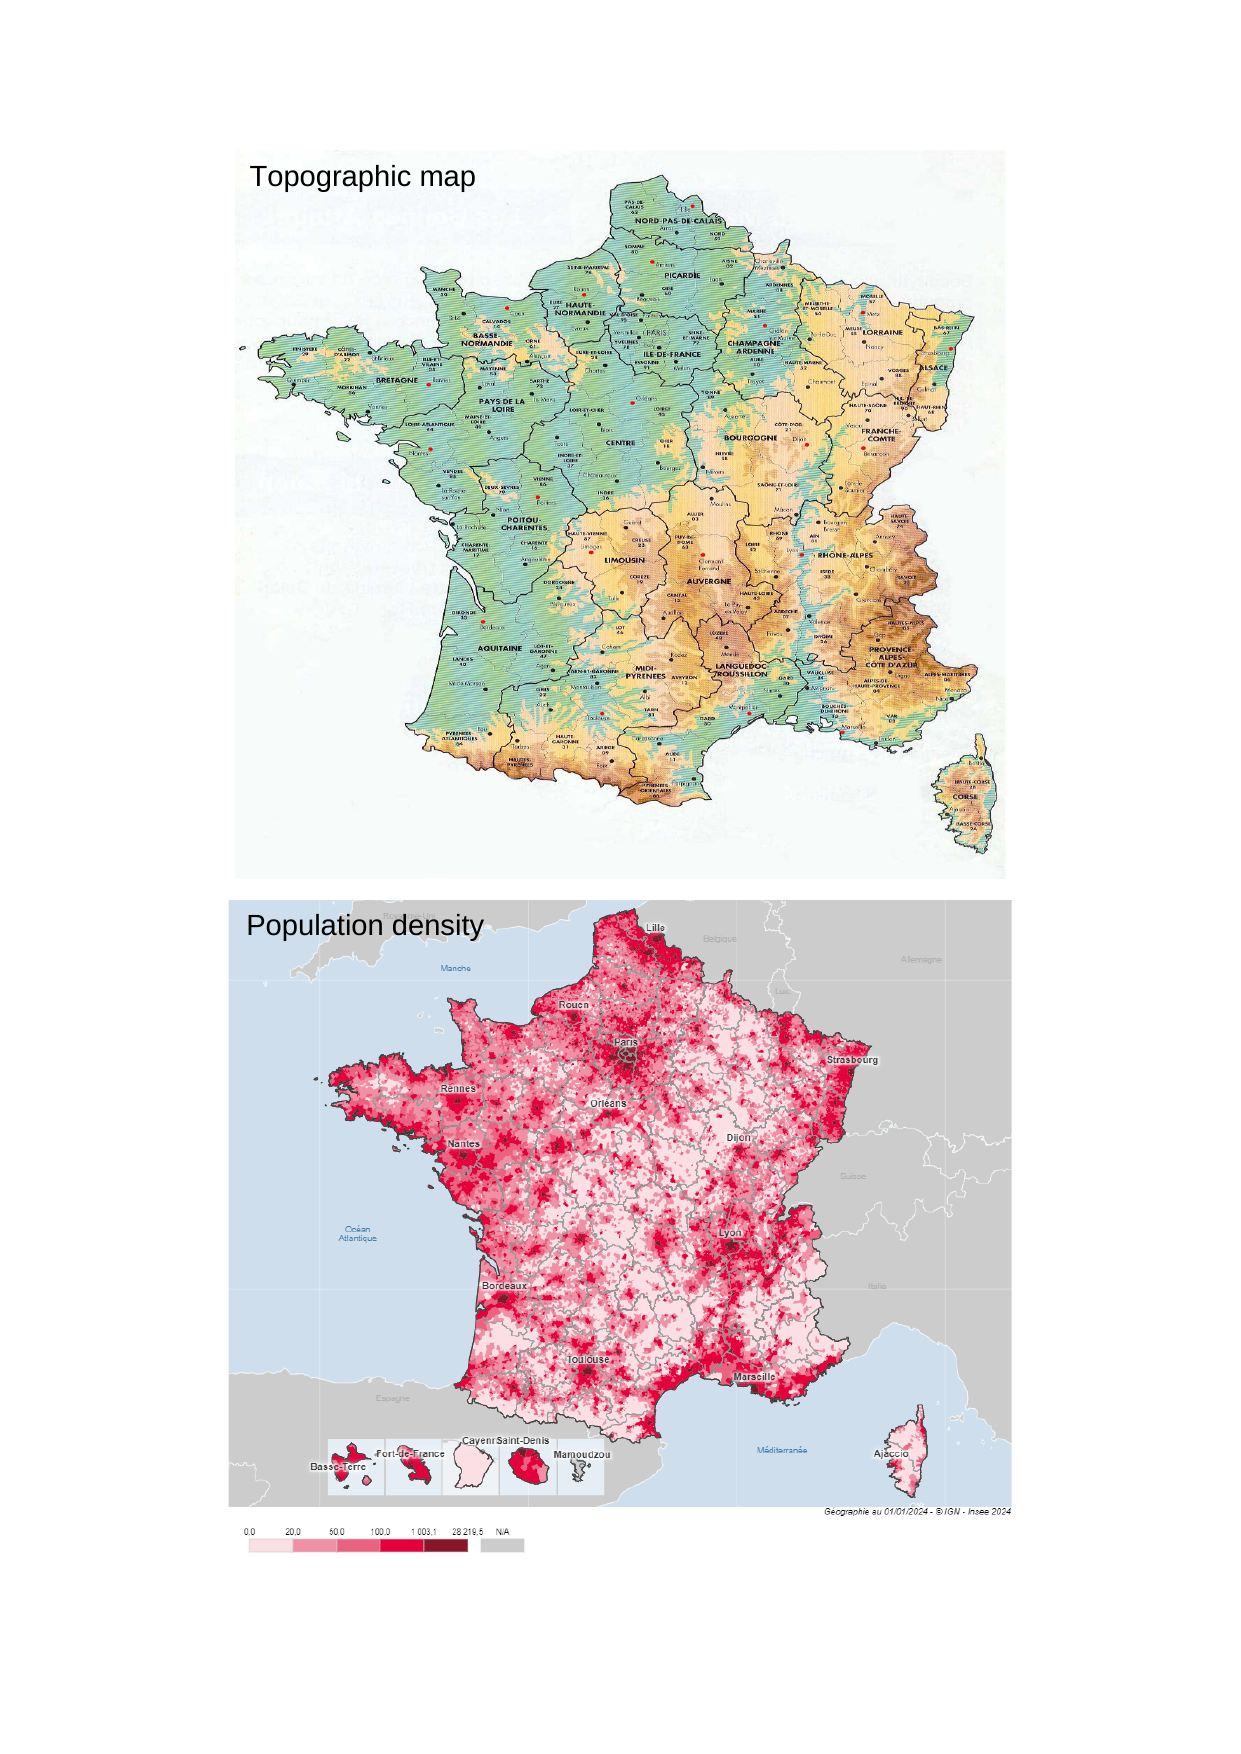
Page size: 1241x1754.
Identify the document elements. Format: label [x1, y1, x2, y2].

picture [234, 150, 1006, 879]
picture [228, 897, 1012, 1563]
